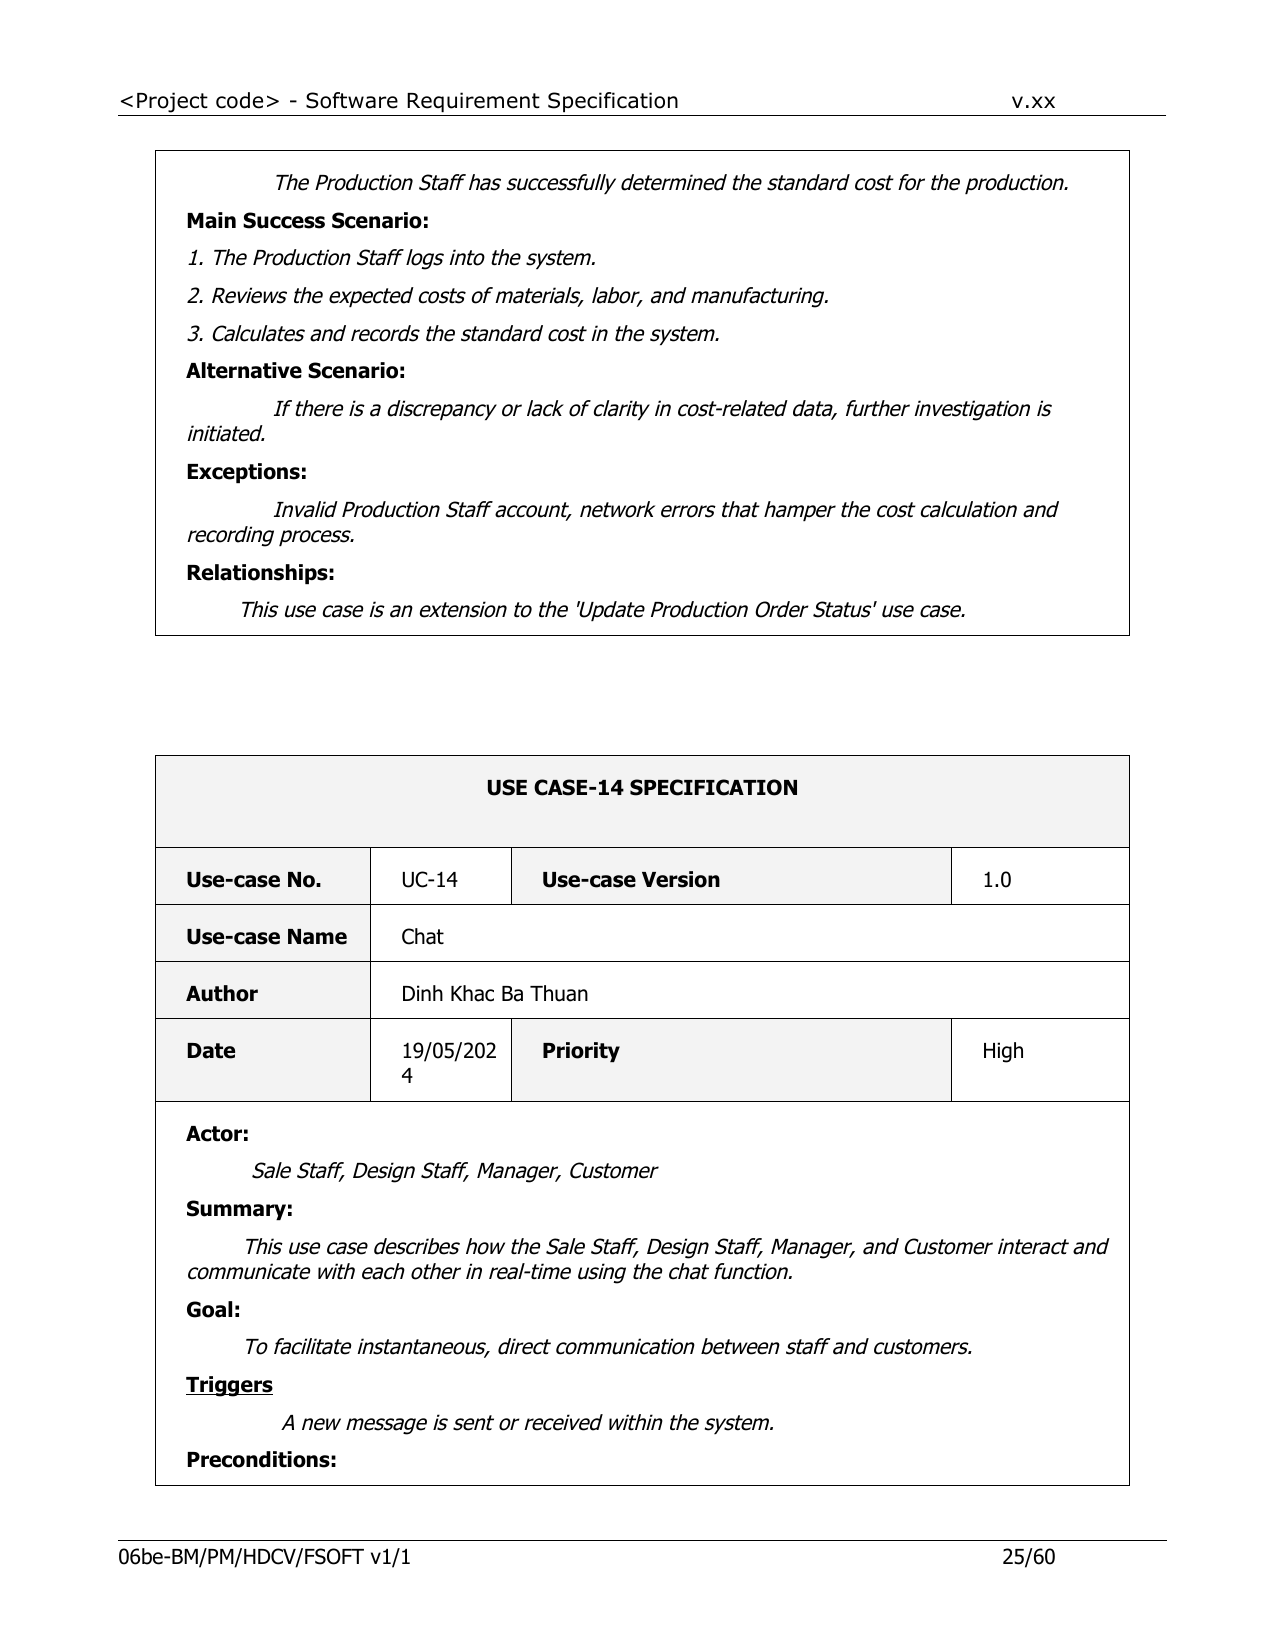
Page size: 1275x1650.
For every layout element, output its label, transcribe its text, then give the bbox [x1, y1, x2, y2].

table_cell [156, 1102, 1129, 1484]
table_cell High [952, 1019, 1129, 1101]
table_cell Use-case No. [156, 848, 370, 904]
table_cell Date [156, 1019, 370, 1101]
table_cell Chat [371, 905, 1129, 961]
table_cell Use-case Name [156, 905, 370, 961]
table_cell Use-case Version [512, 848, 951, 904]
table_cell Dinh Khac Ba Thuan [371, 962, 1129, 1018]
table_cell Author [156, 962, 370, 1018]
table_cell Priority [512, 1019, 951, 1101]
table_cell 19/05/2024 [371, 1019, 511, 1101]
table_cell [156, 151, 1129, 634]
table_header USE CASE-14 SPECIFICATION [156, 756, 1129, 847]
table_cell UC-14 [371, 848, 511, 904]
table_cell 1.0 [952, 848, 1129, 904]
